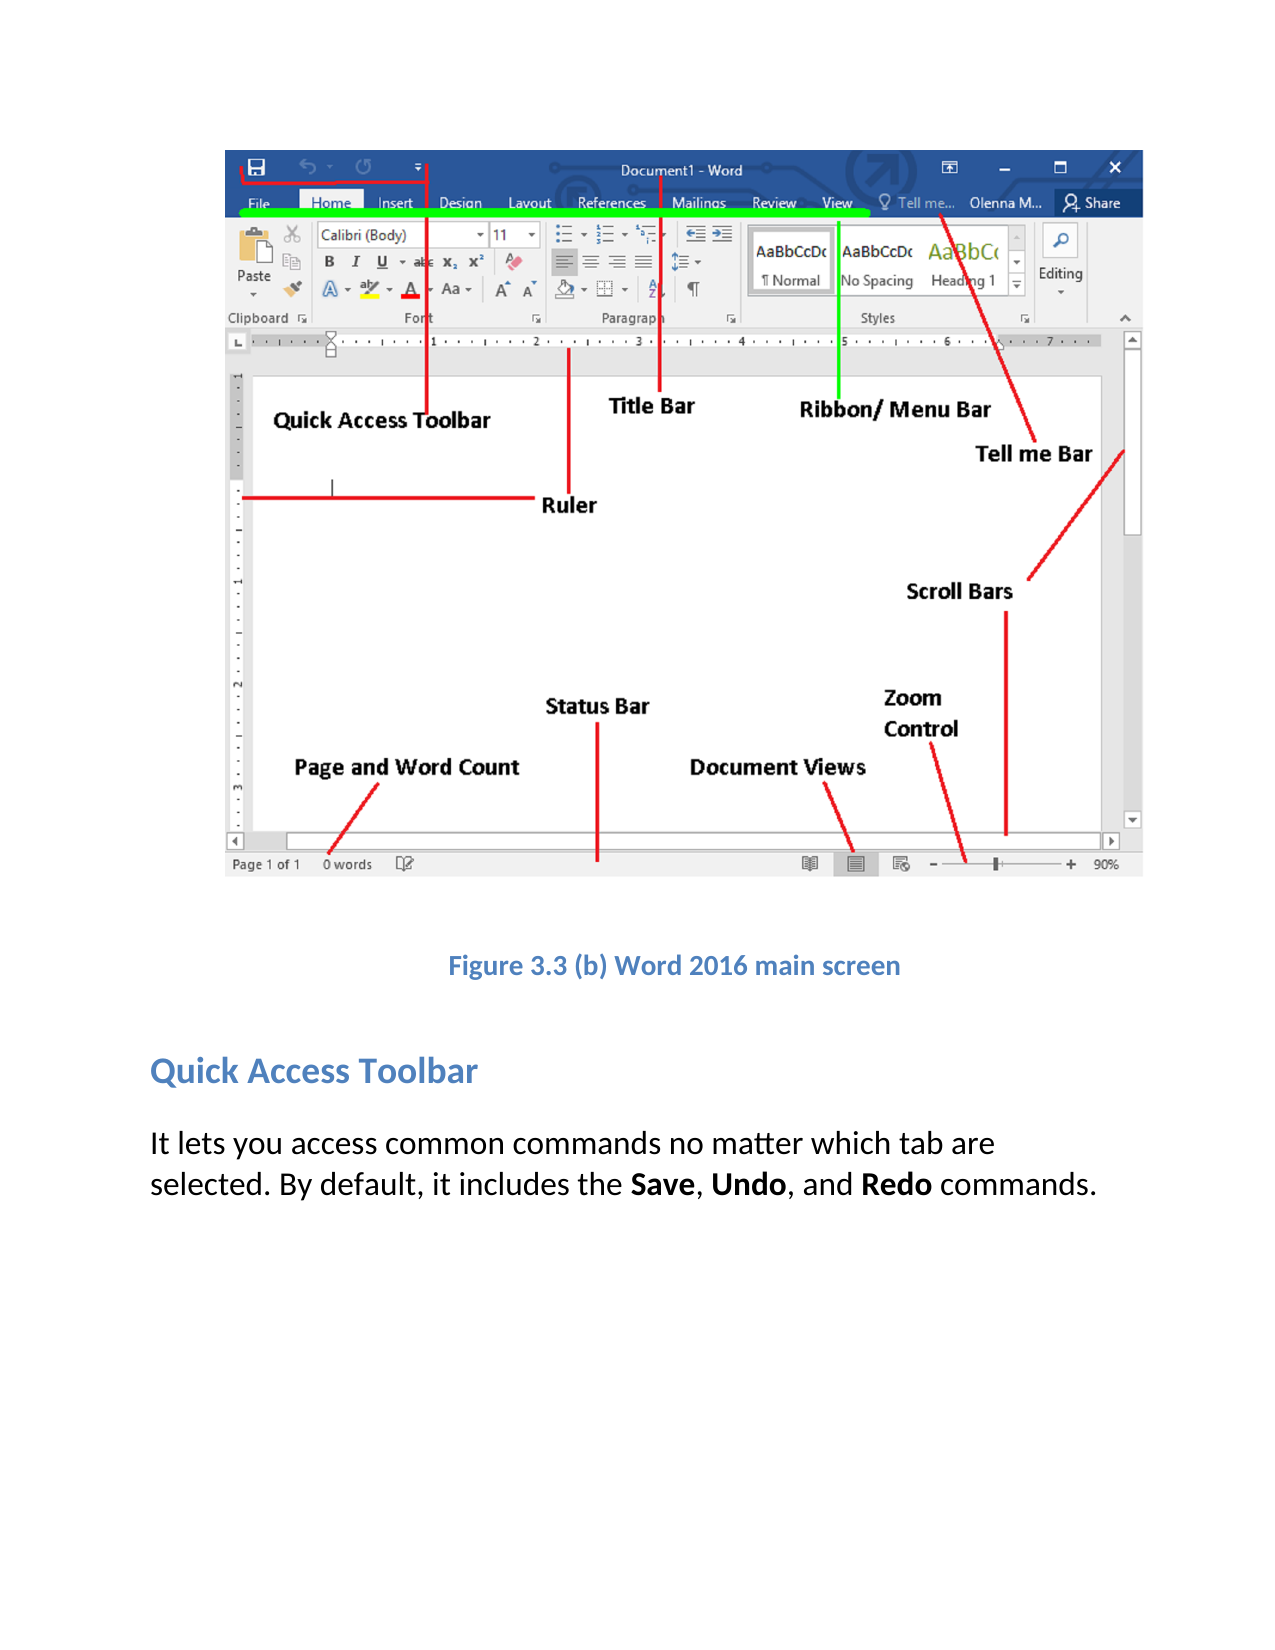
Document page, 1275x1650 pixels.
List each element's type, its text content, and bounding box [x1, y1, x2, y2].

text It lets you access common commands no matter which tab are selected. By default, it includes the Save, Undo, and Redo commands. [150, 1122, 1125, 1203]
list Figure 3.3 (b) Word 2016 main screen [225, 947, 1125, 982]
text Quick Access Toolbar [150, 1047, 1125, 1093]
picture [225, 150, 1200, 918]
